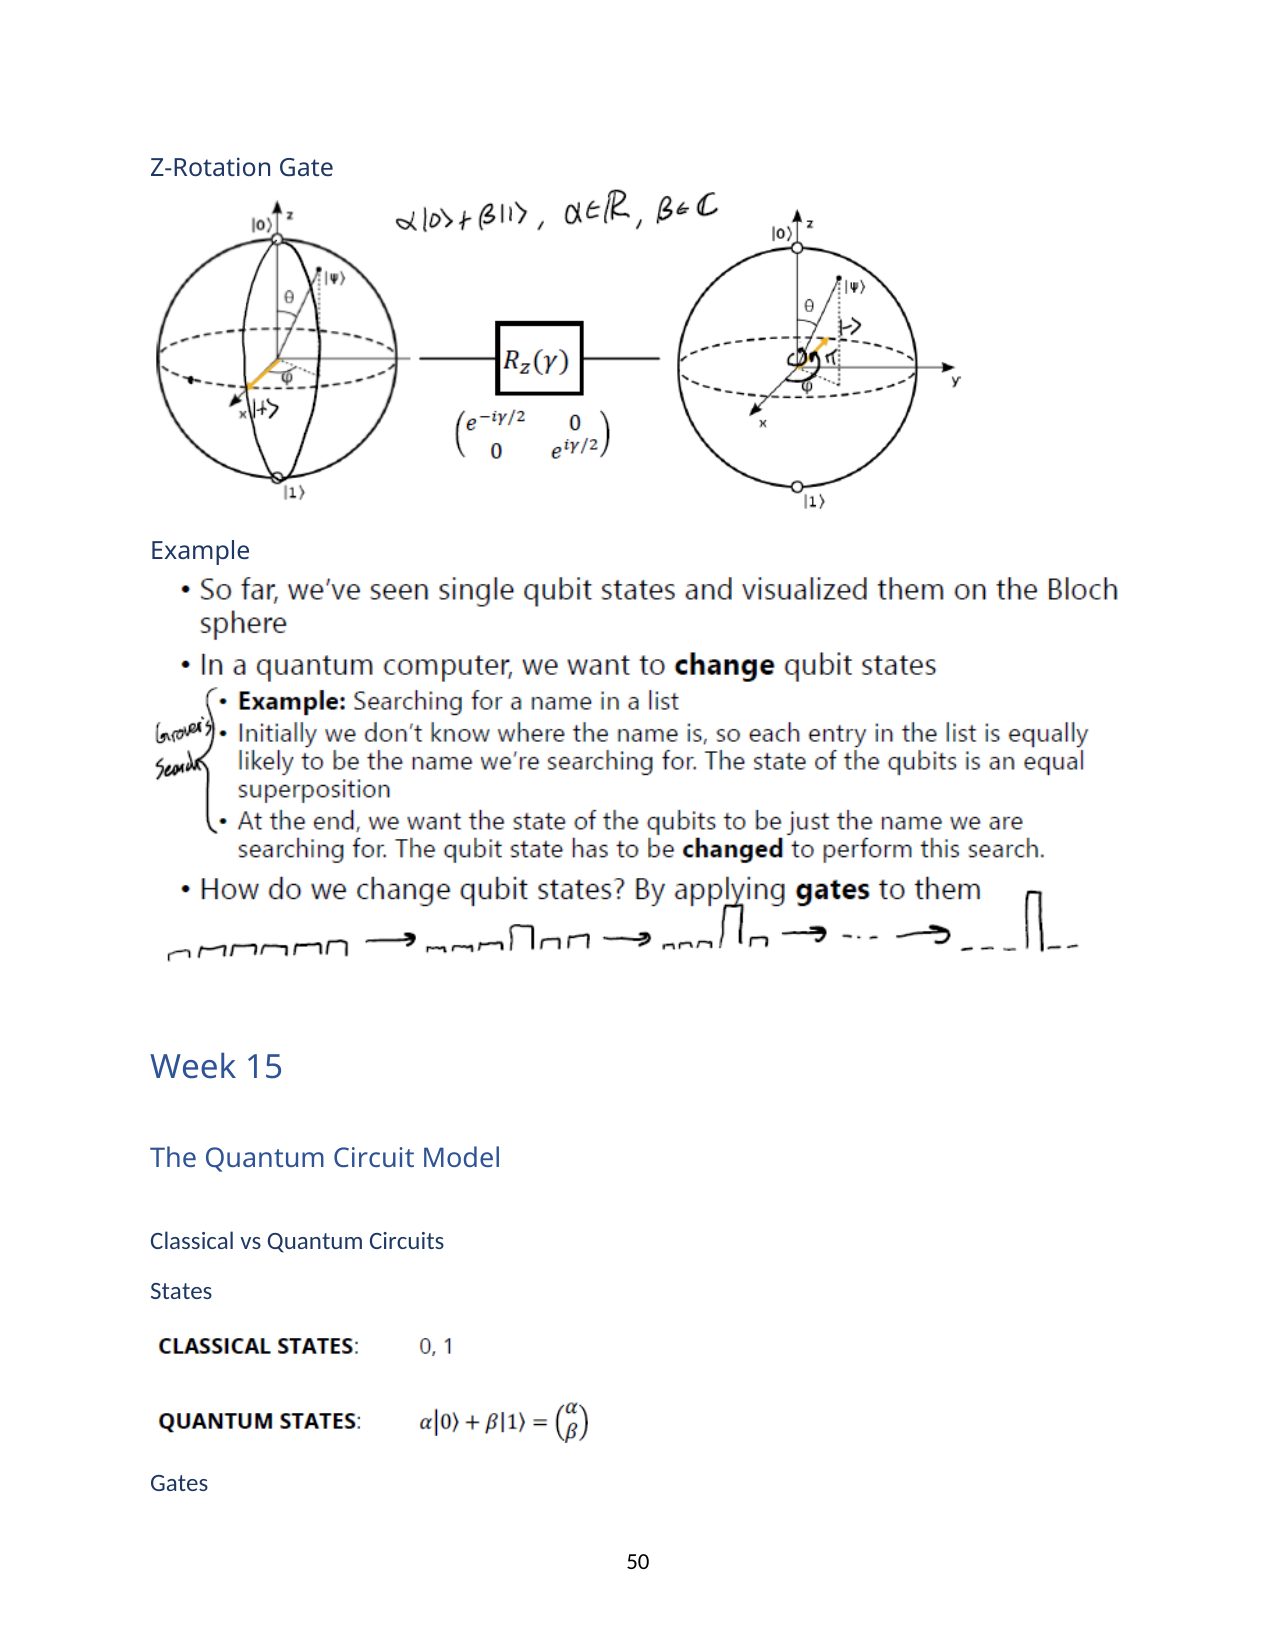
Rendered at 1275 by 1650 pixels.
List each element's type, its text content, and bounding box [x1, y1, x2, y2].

subtitle Z-Rotation Gate [150, 150, 1125, 184]
text Classical vs Quantum Circuits [150, 1225, 1125, 1256]
picture [150, 569, 1125, 969]
subtitle The Quantum Circuit Model [150, 1138, 1125, 1175]
picture [150, 1324, 594, 1449]
subtitle Example [150, 533, 1125, 567]
text Gates [150, 1467, 1125, 1498]
subtitle Week 15 [150, 1043, 1125, 1088]
picture [150, 186, 965, 514]
text States [150, 1275, 1125, 1305]
